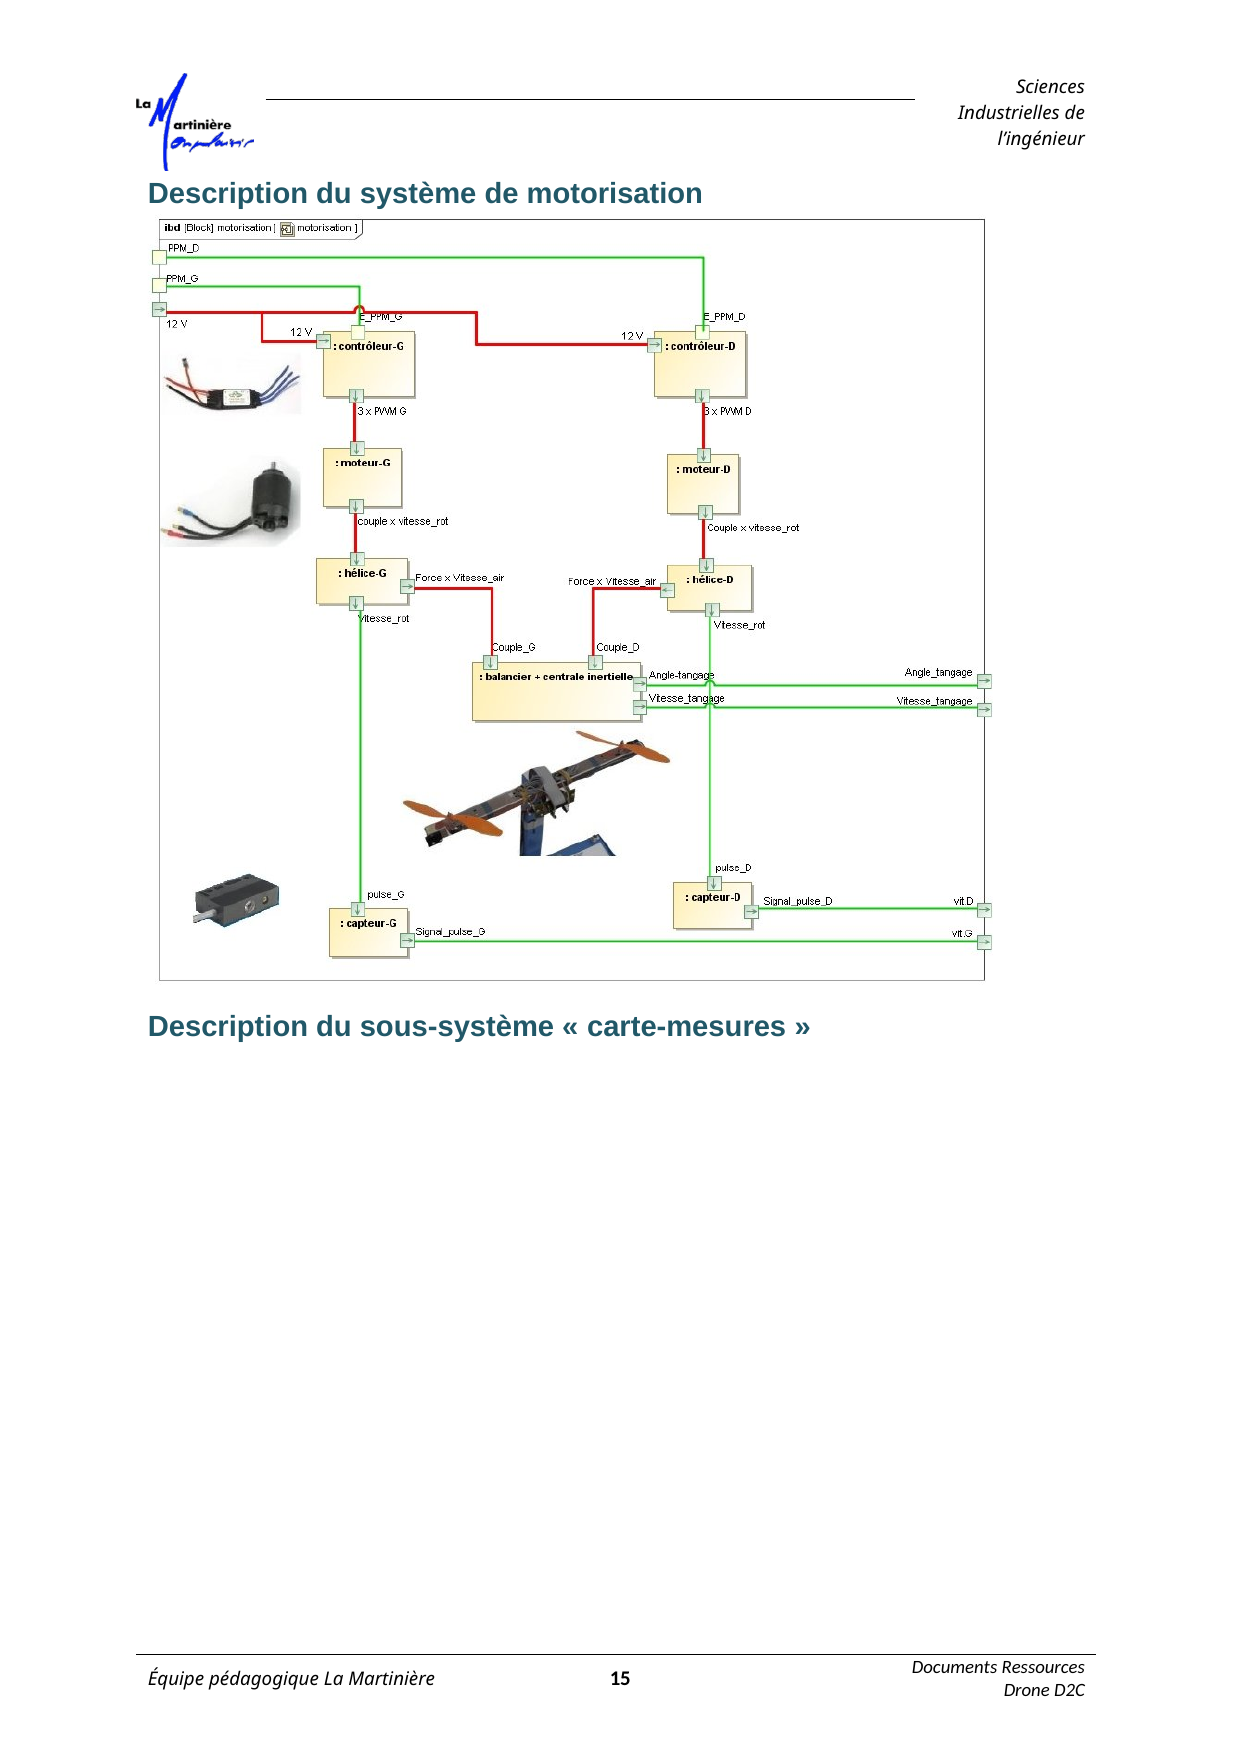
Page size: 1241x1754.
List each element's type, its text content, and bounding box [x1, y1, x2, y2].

subtitle Description du sous-système « carte-mesures » [148, 1009, 1093, 1042]
picture [136, 73, 254, 171]
subtitle Description du système de motorisation [148, 176, 1093, 209]
